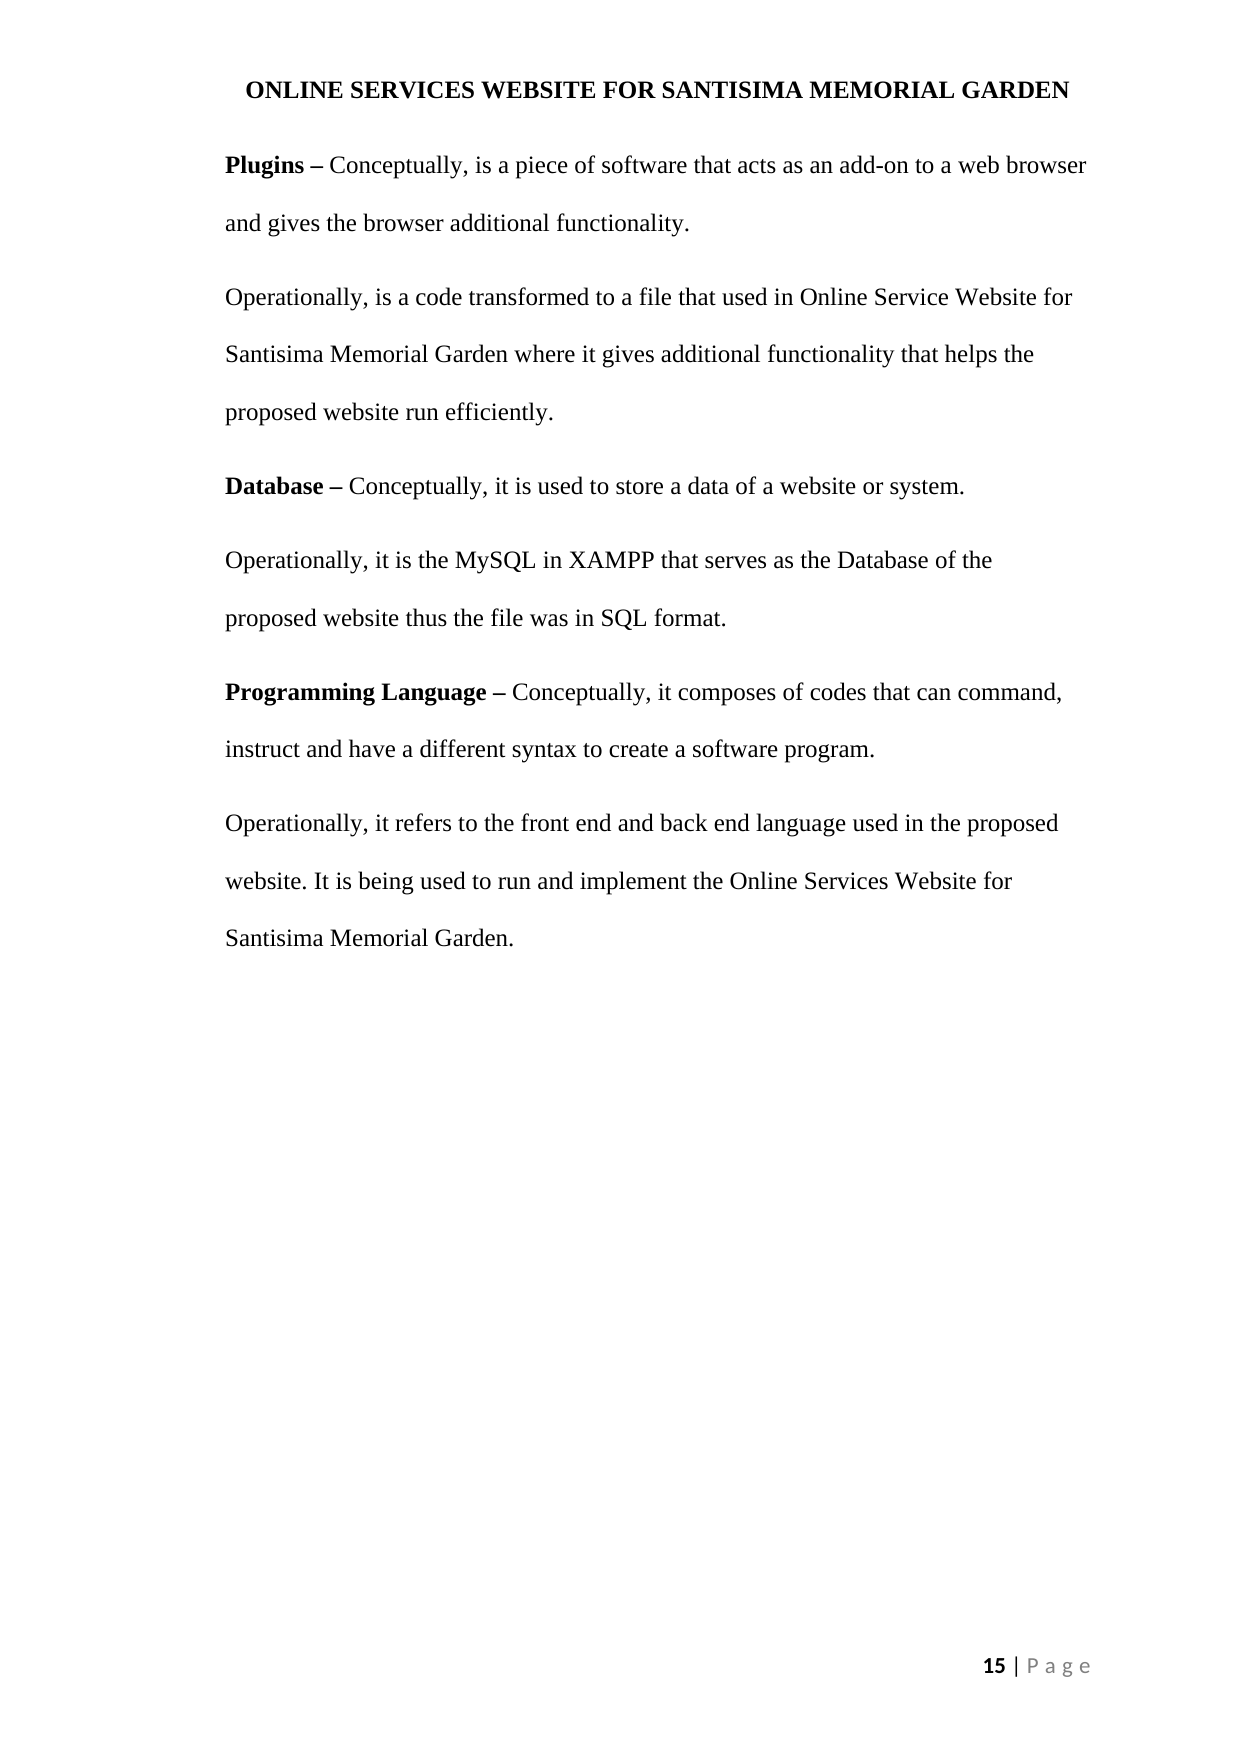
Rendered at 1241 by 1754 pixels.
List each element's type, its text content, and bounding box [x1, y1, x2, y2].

text Programming Language – Conceptually, it composes of codes that can command, instruct and have a different syntax to create a software program. [225, 677, 1090, 763]
text Plugins – Conceptually, is a piece of software that acts as an add-on to a web browser and gives the browser additional functionality. [225, 150, 1090, 236]
text Operationally, it refers to the front end and back end language used in the proposed website. It is being used to run and implement the Online Services Website for Santisima Memorial Garden. [225, 808, 1090, 952]
text Operationally, it is the MySQL in XAMPP that serves as the Database of the proposed website thus the file was in SQL format. [225, 545, 1090, 631]
text Database – Conceptually, it is used to store a data of a website or system. [225, 471, 1090, 500]
text Operationally, is a code transformed to a file that used in Online Service Website for Santisima Memorial Garden where it gives additional functionality that helps the proposed website run efficiently. [225, 282, 1090, 426]
